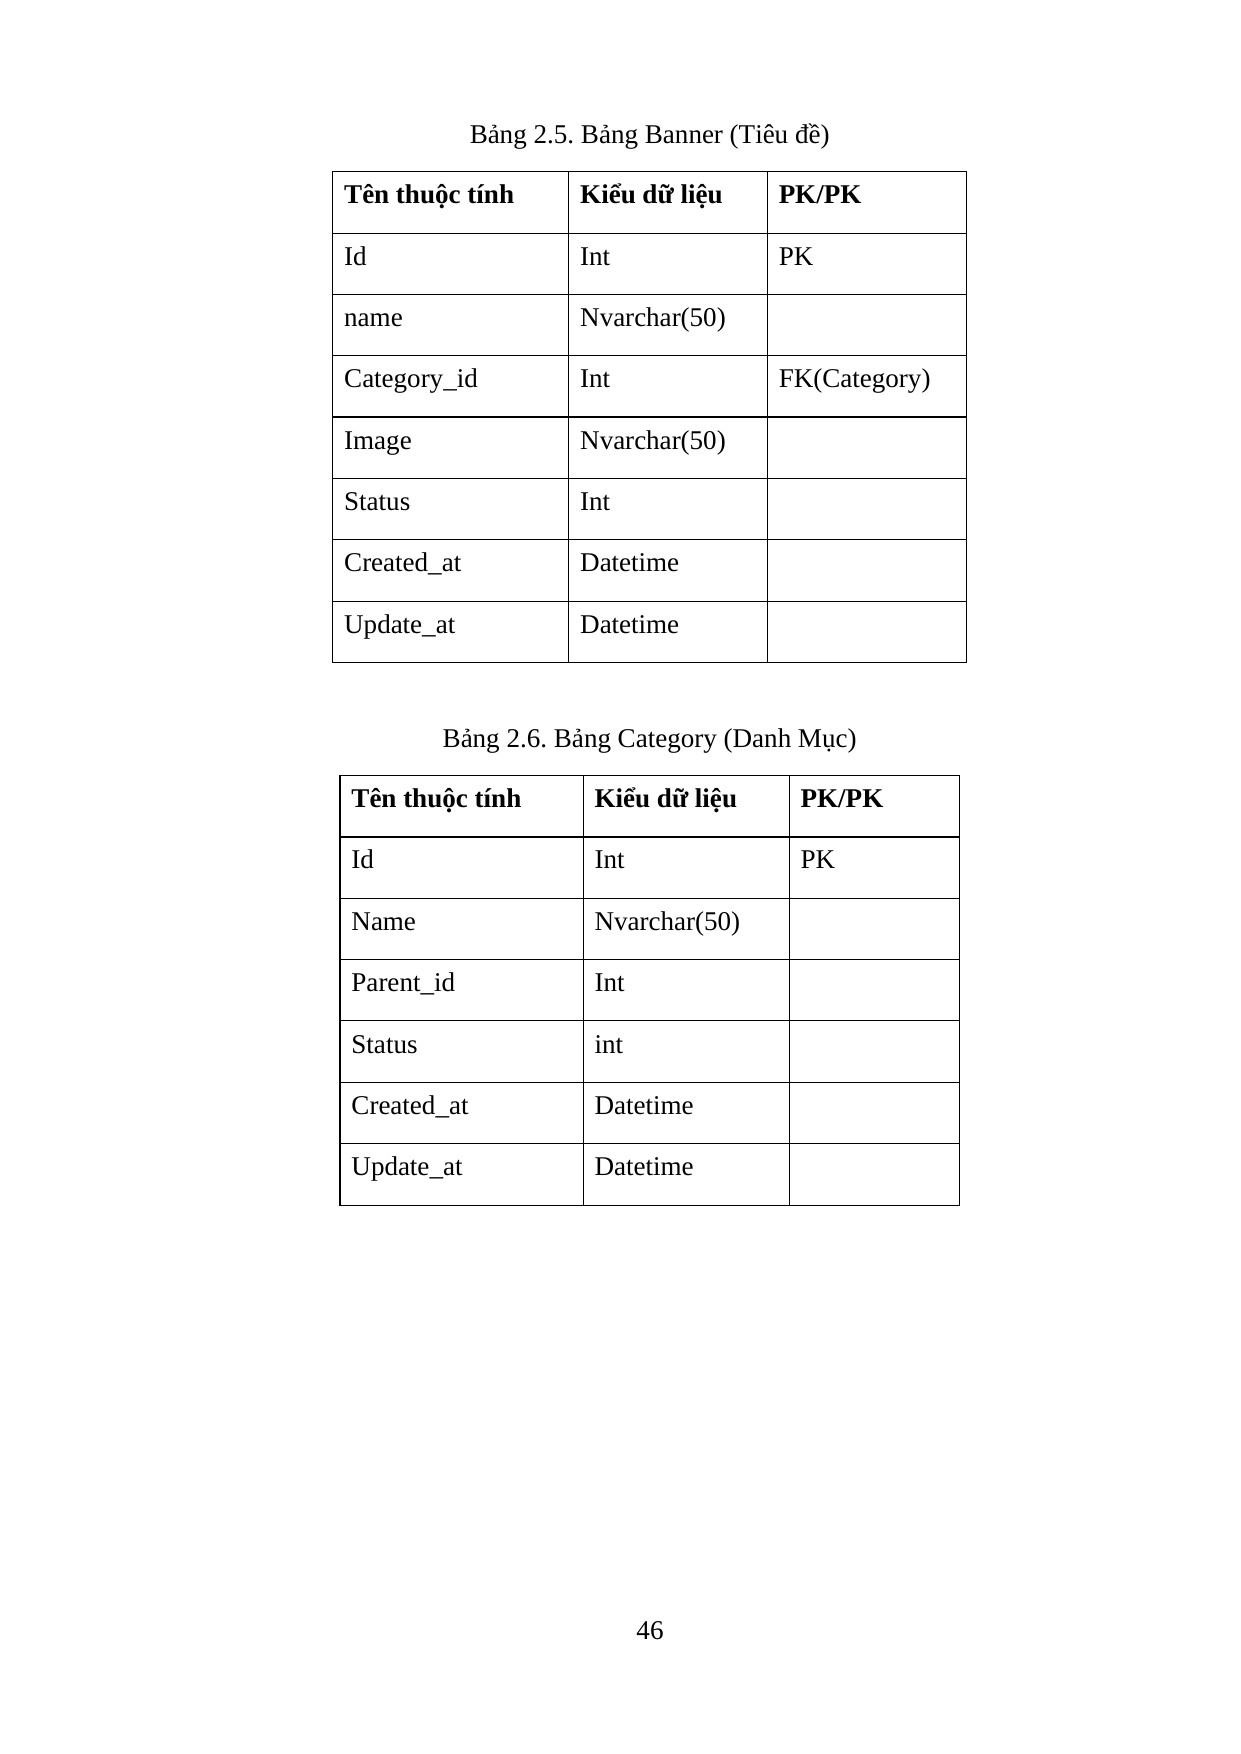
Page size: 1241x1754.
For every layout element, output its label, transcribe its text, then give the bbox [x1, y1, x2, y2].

table_cell Int [569, 234, 767, 294]
table_cell int [584, 1021, 789, 1082]
table_cell Int [569, 356, 767, 416]
table_cell [790, 960, 959, 1020]
table_cell FK(Category) [768, 356, 966, 416]
table_header Tên thuộc tính [333, 172, 568, 232]
table_cell Status [333, 479, 568, 539]
table_cell Category_id [333, 356, 568, 416]
table_cell [768, 418, 966, 478]
table_header Kiểu dữ liệu [584, 776, 789, 836]
table_cell [790, 1083, 959, 1143]
table_cell [768, 295, 966, 355]
table_cell [768, 540, 966, 601]
table_cell [790, 899, 959, 959]
table_cell name [333, 295, 568, 355]
table_cell [768, 479, 966, 539]
table_cell Int [569, 479, 767, 539]
table_cell Datetime [569, 540, 767, 601]
table_cell Update_at [341, 1144, 583, 1204]
table_cell Int [584, 838, 789, 898]
text Bảng 2.5. Bảng Banner (Tiêu đề) [177, 118, 1122, 149]
table_cell [790, 1021, 959, 1082]
table_cell [768, 602, 966, 662]
table_cell Int [584, 960, 789, 1020]
table_header PK/PK [768, 172, 966, 232]
table_cell Created_at [341, 1083, 583, 1143]
table_cell Id [333, 234, 568, 294]
text Bảng 2.6. Bảng Category (Danh Mục) [177, 722, 1122, 753]
table_cell Update_at [333, 602, 568, 662]
table_cell Status [341, 1021, 583, 1082]
table_cell Name [341, 899, 583, 959]
table_cell PK [768, 234, 966, 294]
table_cell Parent_id [341, 960, 583, 1020]
table_header Kiểu dữ liệu [569, 172, 767, 232]
table_cell Datetime [584, 1083, 789, 1143]
table_cell Id [341, 838, 583, 898]
table_cell Nvarchar(50) [569, 418, 767, 478]
table_cell [790, 1144, 959, 1204]
table_cell Nvarchar(50) [569, 295, 767, 355]
table_cell Created_at [333, 540, 568, 601]
table_cell Datetime [584, 1144, 789, 1204]
table_header Tên thuộc tính [341, 776, 583, 836]
table_cell PK [790, 838, 959, 898]
table_cell Image [333, 418, 568, 478]
table_header PK/PK [790, 776, 959, 836]
table_cell Nvarchar(50) [584, 899, 789, 959]
table_cell Datetime [569, 602, 767, 662]
